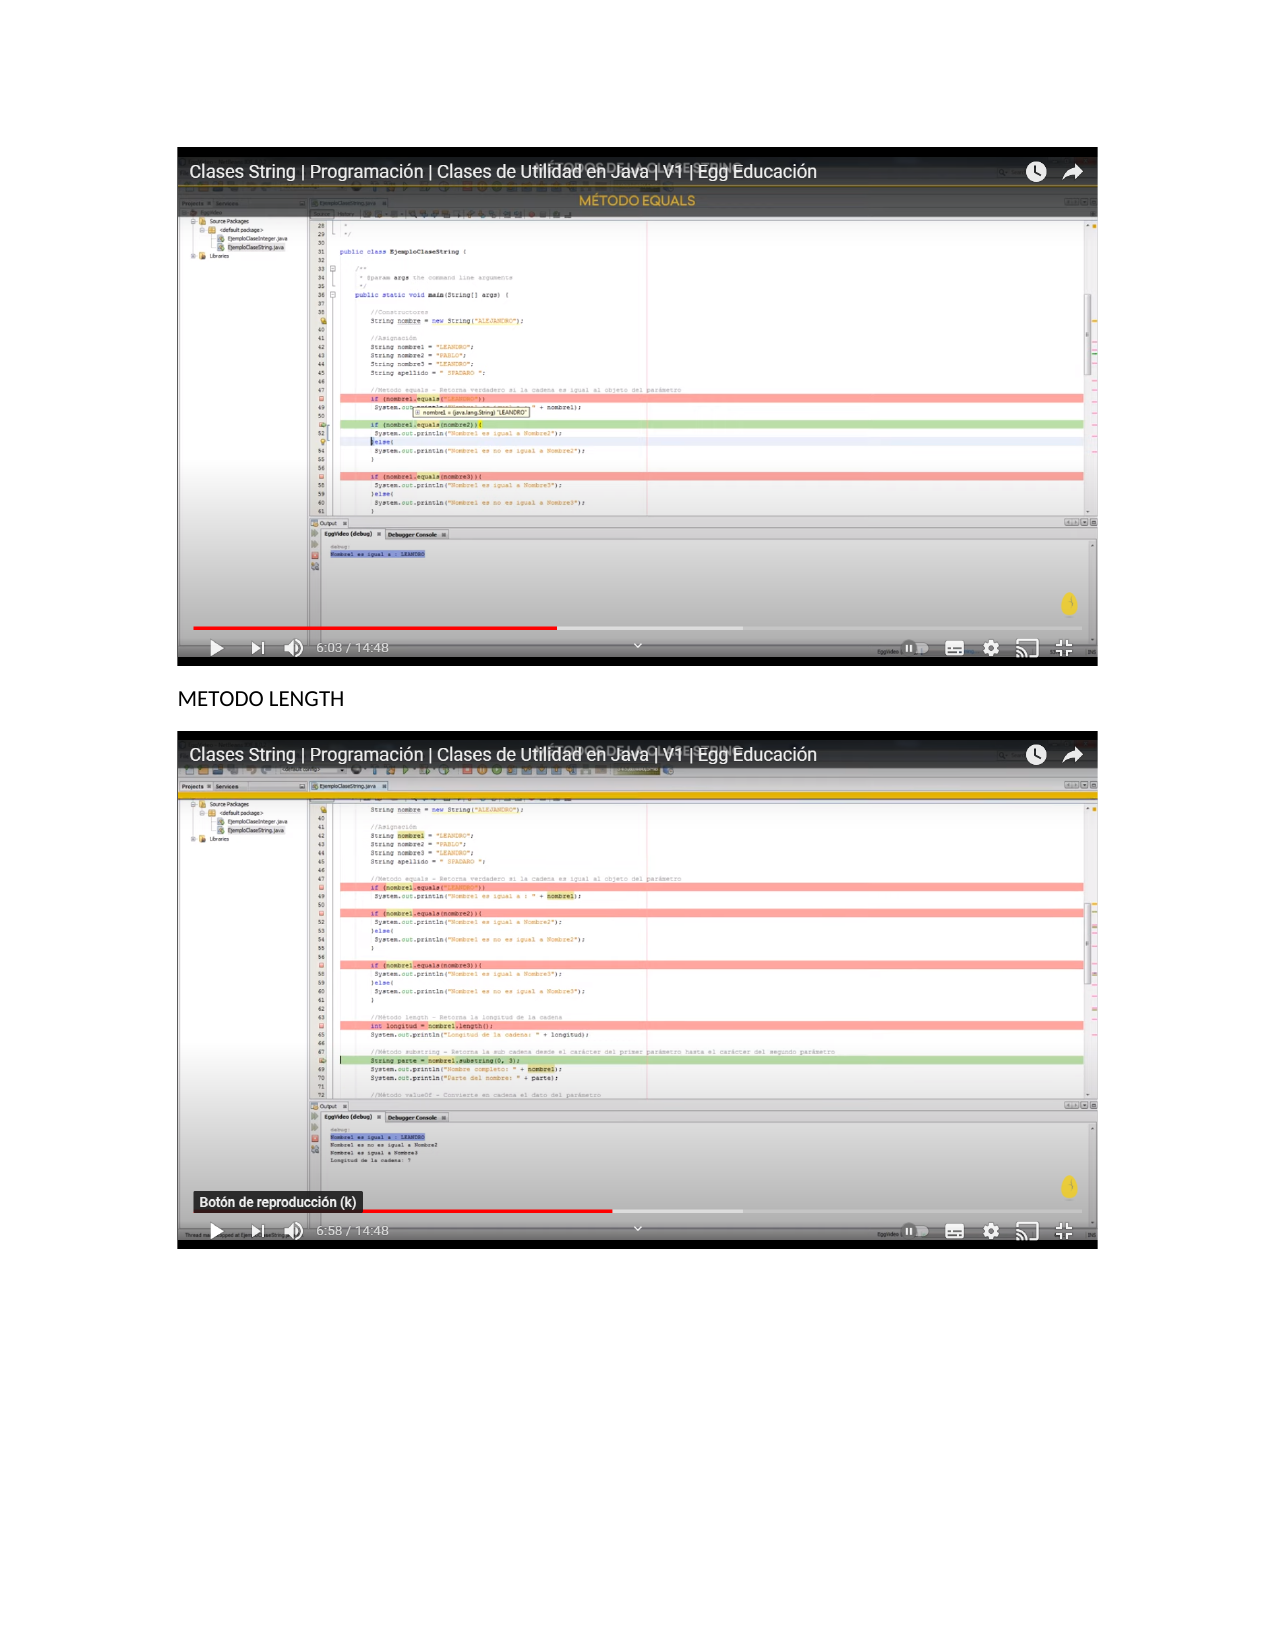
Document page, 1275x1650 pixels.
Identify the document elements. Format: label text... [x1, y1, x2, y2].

picture [177, 147, 1098, 666]
text METODO LENGTH [177, 684, 1098, 712]
picture [177, 731, 1098, 1249]
